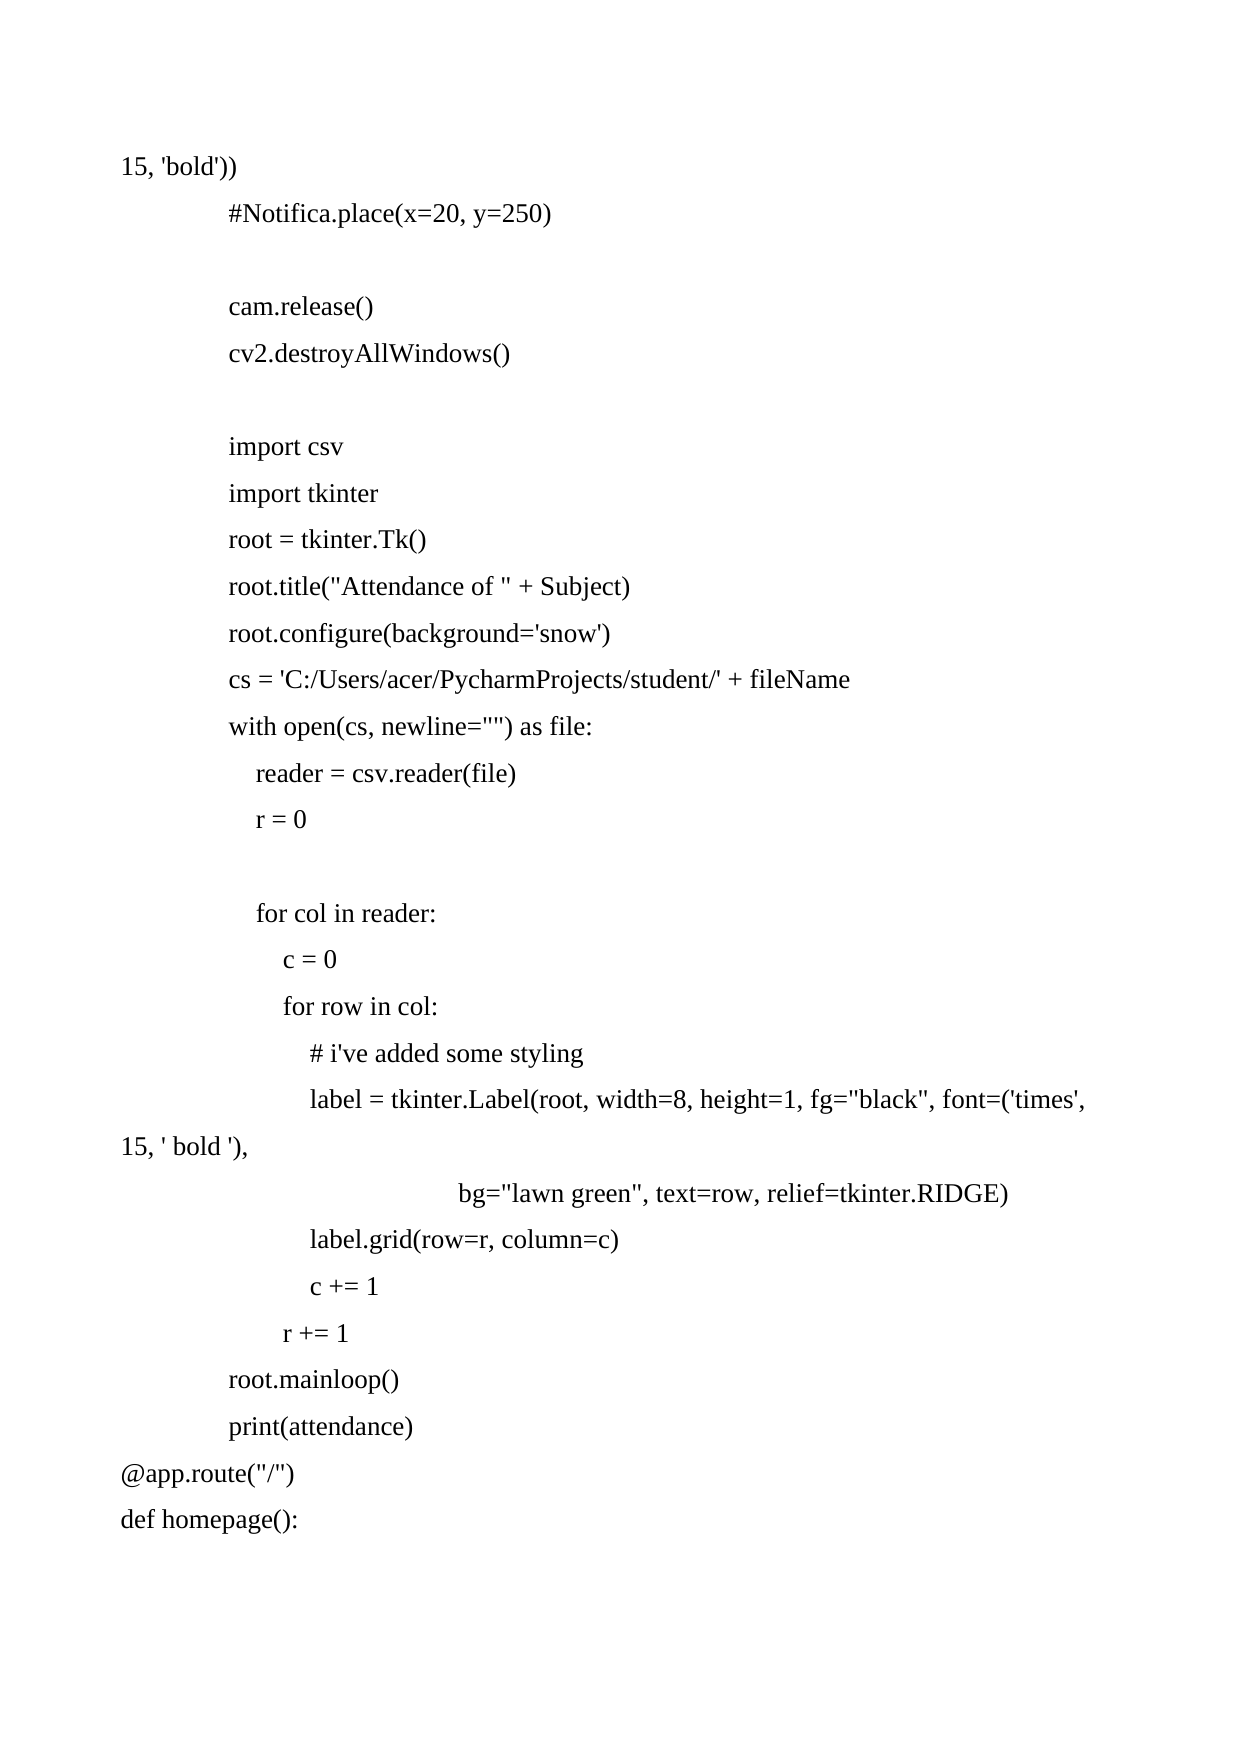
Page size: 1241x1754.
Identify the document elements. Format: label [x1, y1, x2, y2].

text [120, 150, 1090, 1581]
